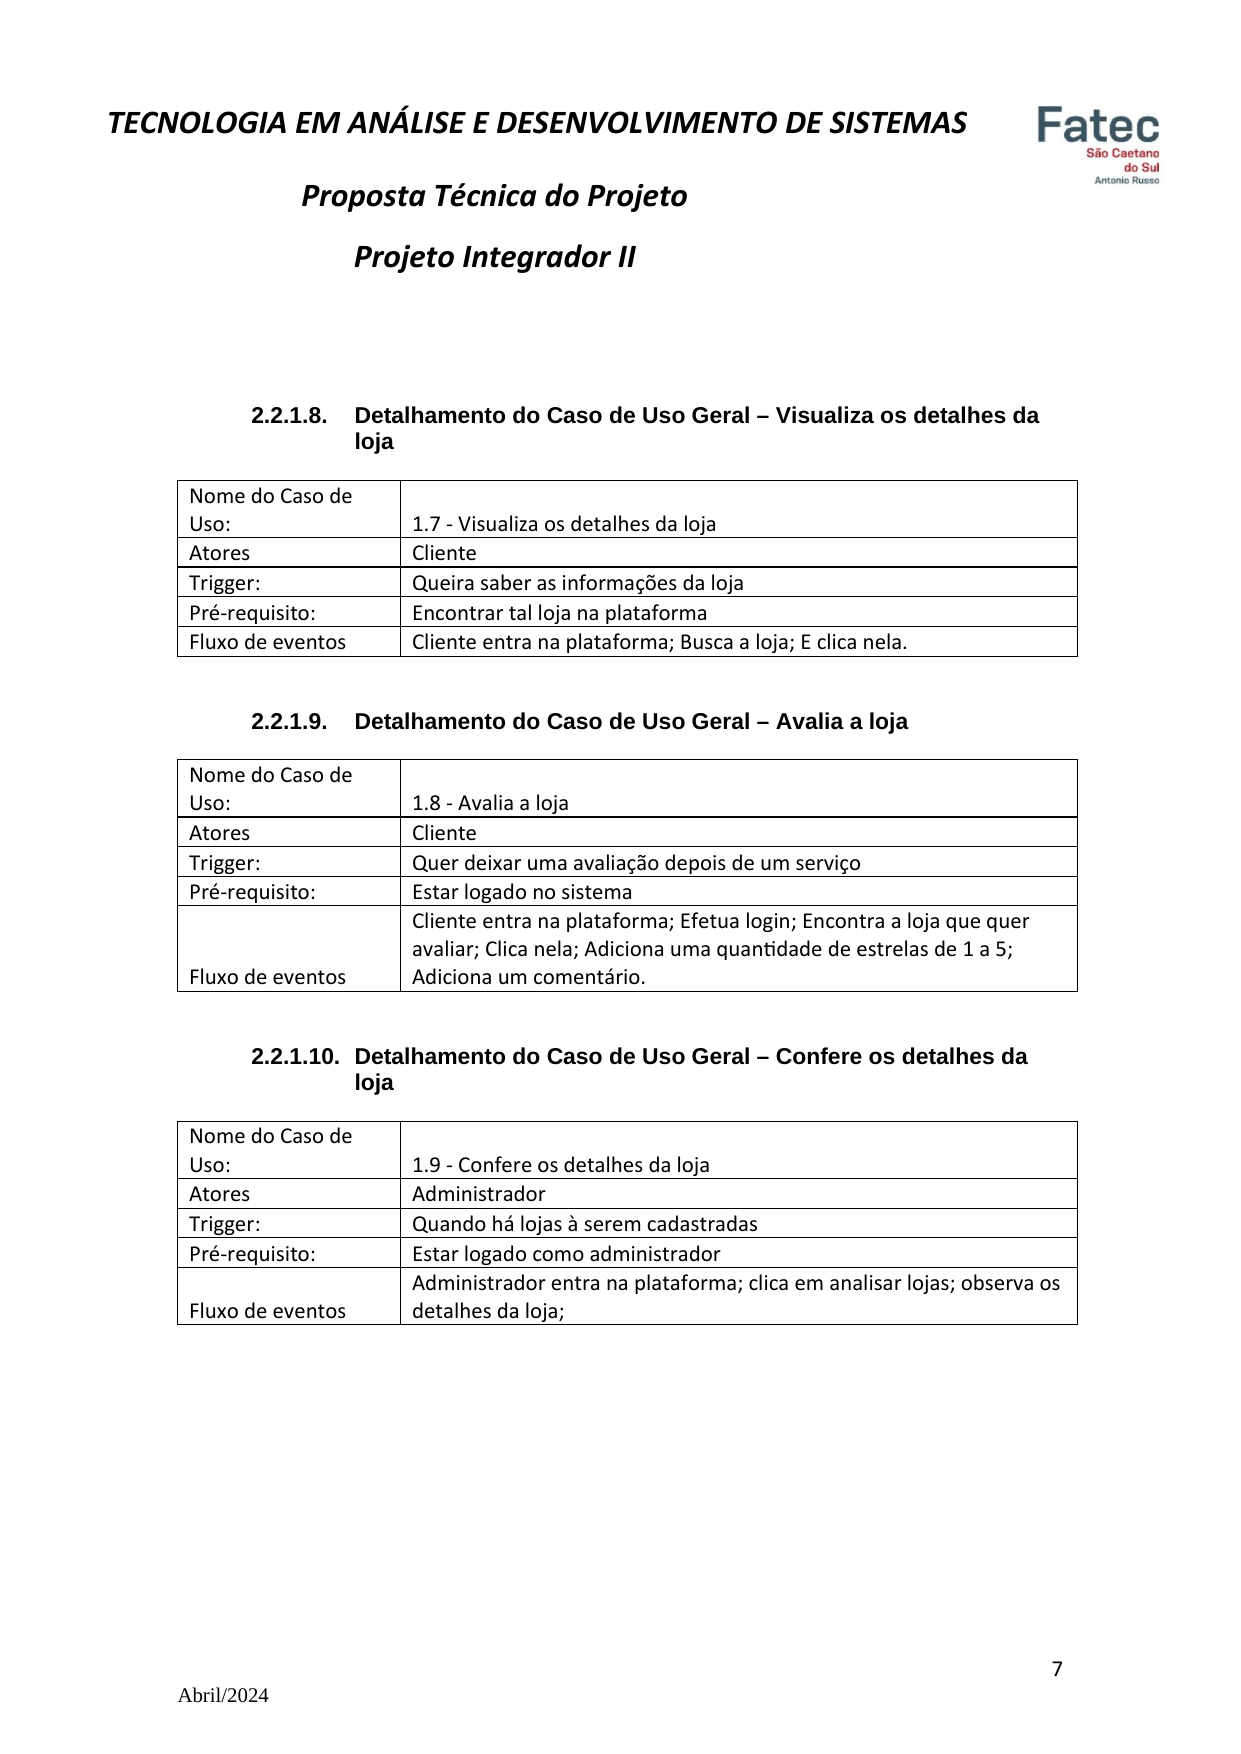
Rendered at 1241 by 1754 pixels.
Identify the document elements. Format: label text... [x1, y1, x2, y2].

table_cell Estar logado no sistema [401, 877, 1077, 905]
table_cell Estar logado como administrador [401, 1238, 1077, 1267]
table_cell Cliente [401, 818, 1077, 846]
table_cell Pré-requisito: [178, 877, 400, 905]
table_header 1.8 - Avalia a loja [401, 760, 1077, 816]
table_cell Pré-requisito: [178, 597, 400, 626]
table_cell Administrador [401, 1179, 1077, 1207]
list Detalhamento do Caso de Uso Geral – Avalia a loja [251, 708, 1063, 734]
table_cell Cliente [401, 538, 1077, 566]
table_cell Atores [178, 1179, 400, 1207]
table_cell Encontrar tal loja na plataforma [401, 597, 1077, 626]
table_cell Trigger: [178, 568, 400, 596]
table_cell Fluxo de eventos [178, 1268, 400, 1324]
table_cell Cliente entra na plataforma; Busca a loja; E clica nela. [401, 627, 1077, 656]
table_cell Trigger: [178, 1209, 400, 1237]
table_cell Atores [178, 818, 400, 846]
list Detalhamento do Caso de Uso Geral – Visualiza os detalhes da loja [251, 402, 1063, 455]
table_cell Administrador entra na plataforma; clica em analisar lojas; observa os detalhes da loja; [401, 1268, 1077, 1324]
table_cell Fluxo de eventos [178, 627, 400, 656]
table_header Nome do Caso de Uso: [178, 481, 400, 537]
table_cell Cliente entra na plataforma; Efetua login; Encontra a loja que quer avaliar; Clica nela; Adiciona uma quantidade de estrelas de 1 a 5; Adiciona um comentário. [401, 906, 1077, 991]
table_cell Queira saber as informações da loja [401, 568, 1077, 596]
list Detalhamento do Caso de Uso Geral – Confere os detalhes da loja [251, 1043, 1063, 1096]
table_cell Fluxo de eventos [178, 906, 400, 991]
table_header Nome do Caso de Uso: [178, 760, 400, 816]
table_header 1.9 - Confere os detalhes da loja [401, 1122, 1077, 1178]
table_cell Atores [178, 538, 400, 566]
table_header 1.7 - Visualiza os detalhes da loja [401, 481, 1077, 537]
table_cell Quando há lojas à serem cadastradas [401, 1209, 1077, 1237]
picture [1036, 101, 1164, 189]
table_header Nome do Caso de Uso: [178, 1122, 400, 1178]
table_cell Quer deixar uma avaliação depois de um serviço [401, 847, 1077, 876]
table_cell Pré-requisito: [178, 1238, 400, 1267]
table_cell Trigger: [178, 847, 400, 876]
